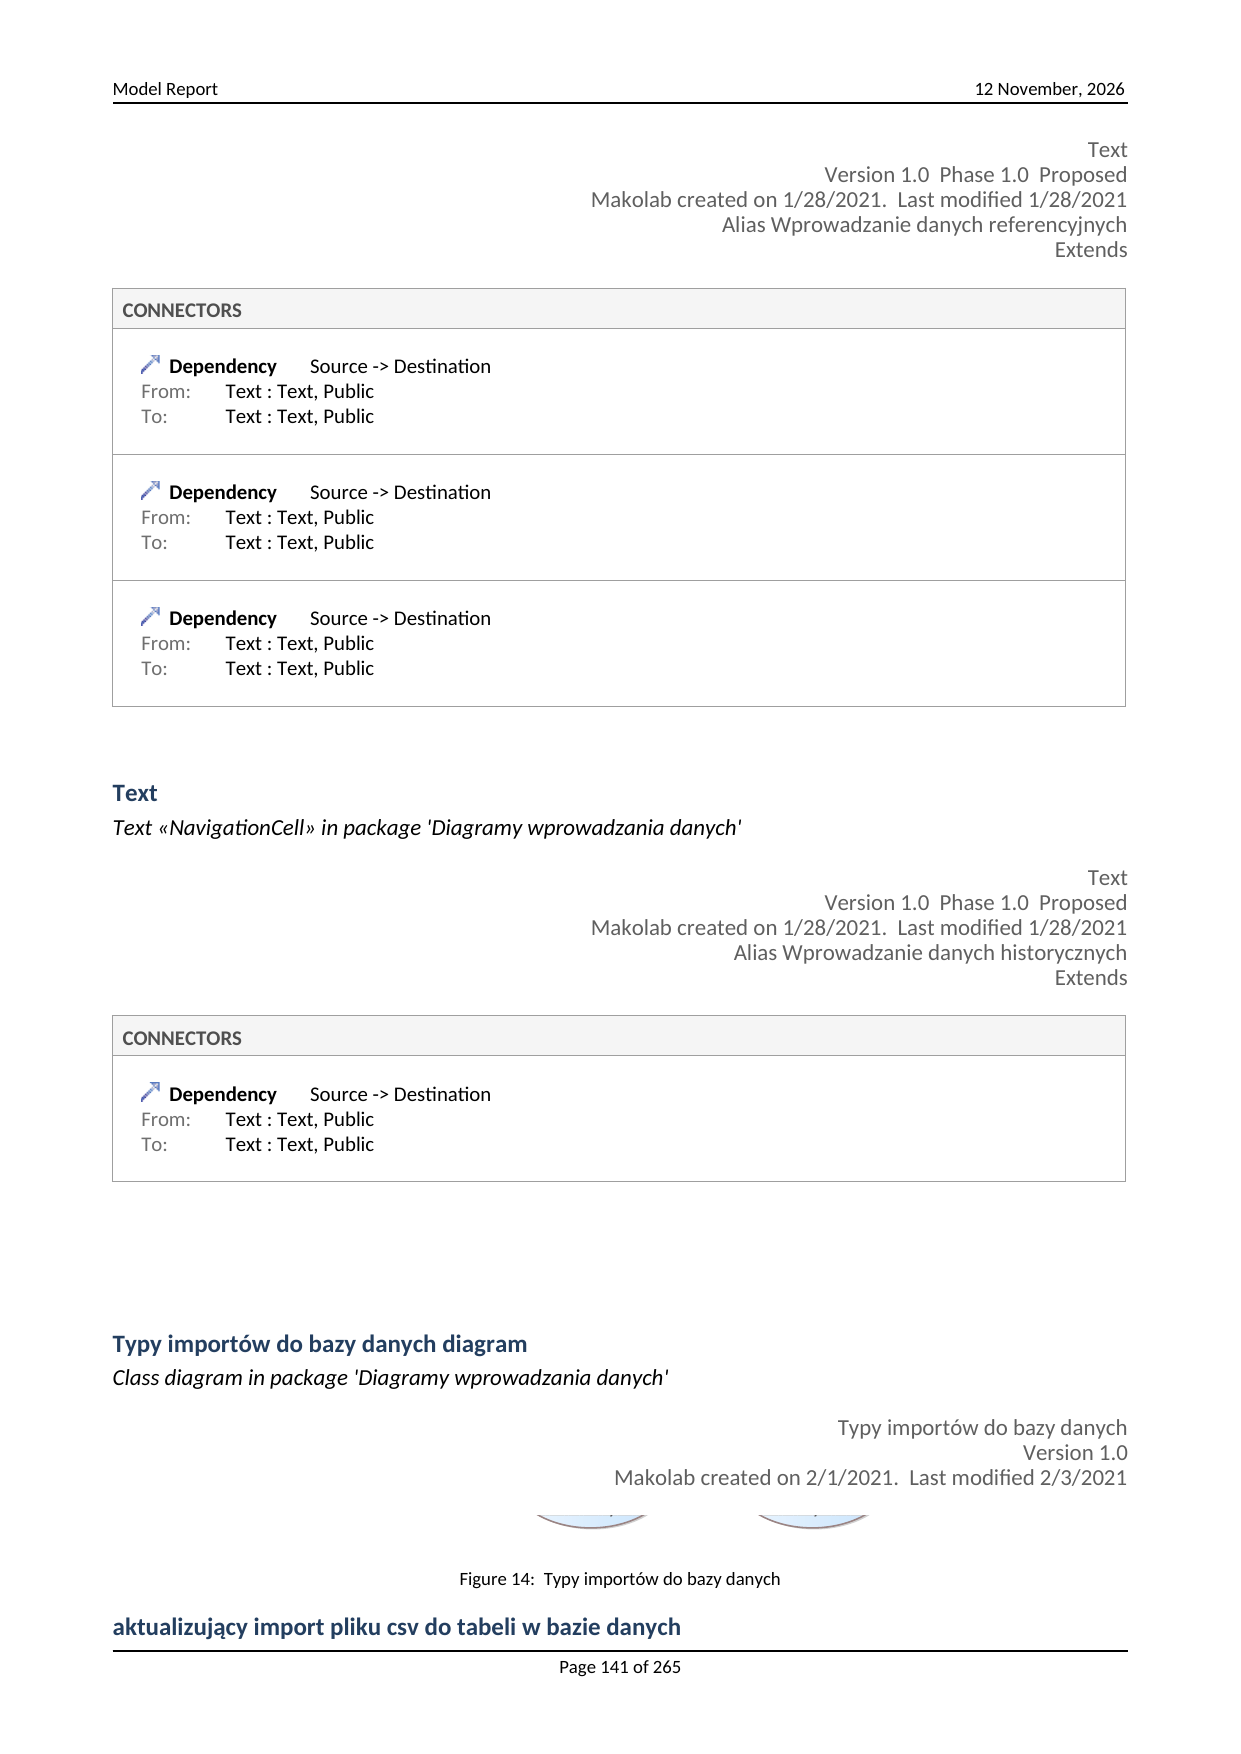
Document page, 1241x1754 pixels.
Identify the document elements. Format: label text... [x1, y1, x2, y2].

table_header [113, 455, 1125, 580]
text Version 1.0 Phase 1.0 Proposed [112, 890, 1128, 915]
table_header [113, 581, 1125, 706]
subtitle Text [112, 782, 1128, 807]
text Class diagram in package 'Diagramy wprowadzania danych' [112, 1366, 1128, 1391]
subtitle Typy importów do bazy danych diagram [112, 1332, 1128, 1357]
text Text «NavigationCell» in package 'Diagramy wprowadzania danych' [112, 815, 1128, 840]
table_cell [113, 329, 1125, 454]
text Makolab created on 2/1/2021. Last modified 2/3/2021 [112, 1466, 1128, 1491]
text Version 1.0 [112, 1441, 1128, 1466]
text Alias Wprowadzanie danych historycznych [112, 940, 1128, 965]
text Alias Wprowadzanie danych referencyjnych [112, 212, 1128, 237]
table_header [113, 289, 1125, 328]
picture [141, 355, 160, 374]
subtitle aktualizujący import pliku csv do tabeli w bazie danych [112, 1616, 1128, 1641]
text Extends [112, 965, 1128, 990]
text Makolab created on 1/28/2021. Last modified 1/28/2021 [112, 187, 1128, 212]
text Makolab created on 1/28/2021. Last modified 1/28/2021 [112, 915, 1128, 940]
picture [141, 481, 160, 500]
text Extends [112, 237, 1128, 262]
text Text [112, 865, 1128, 890]
text Typy importów do bazy danych [112, 1416, 1128, 1441]
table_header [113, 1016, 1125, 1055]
text Typy importów do bazy danych [112, 1566, 1128, 1591]
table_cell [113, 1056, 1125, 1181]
picture [141, 1082, 160, 1102]
text Version 1.0 Phase 1.0 Proposed [112, 162, 1128, 187]
text Text [112, 137, 1128, 162]
picture [141, 607, 160, 626]
